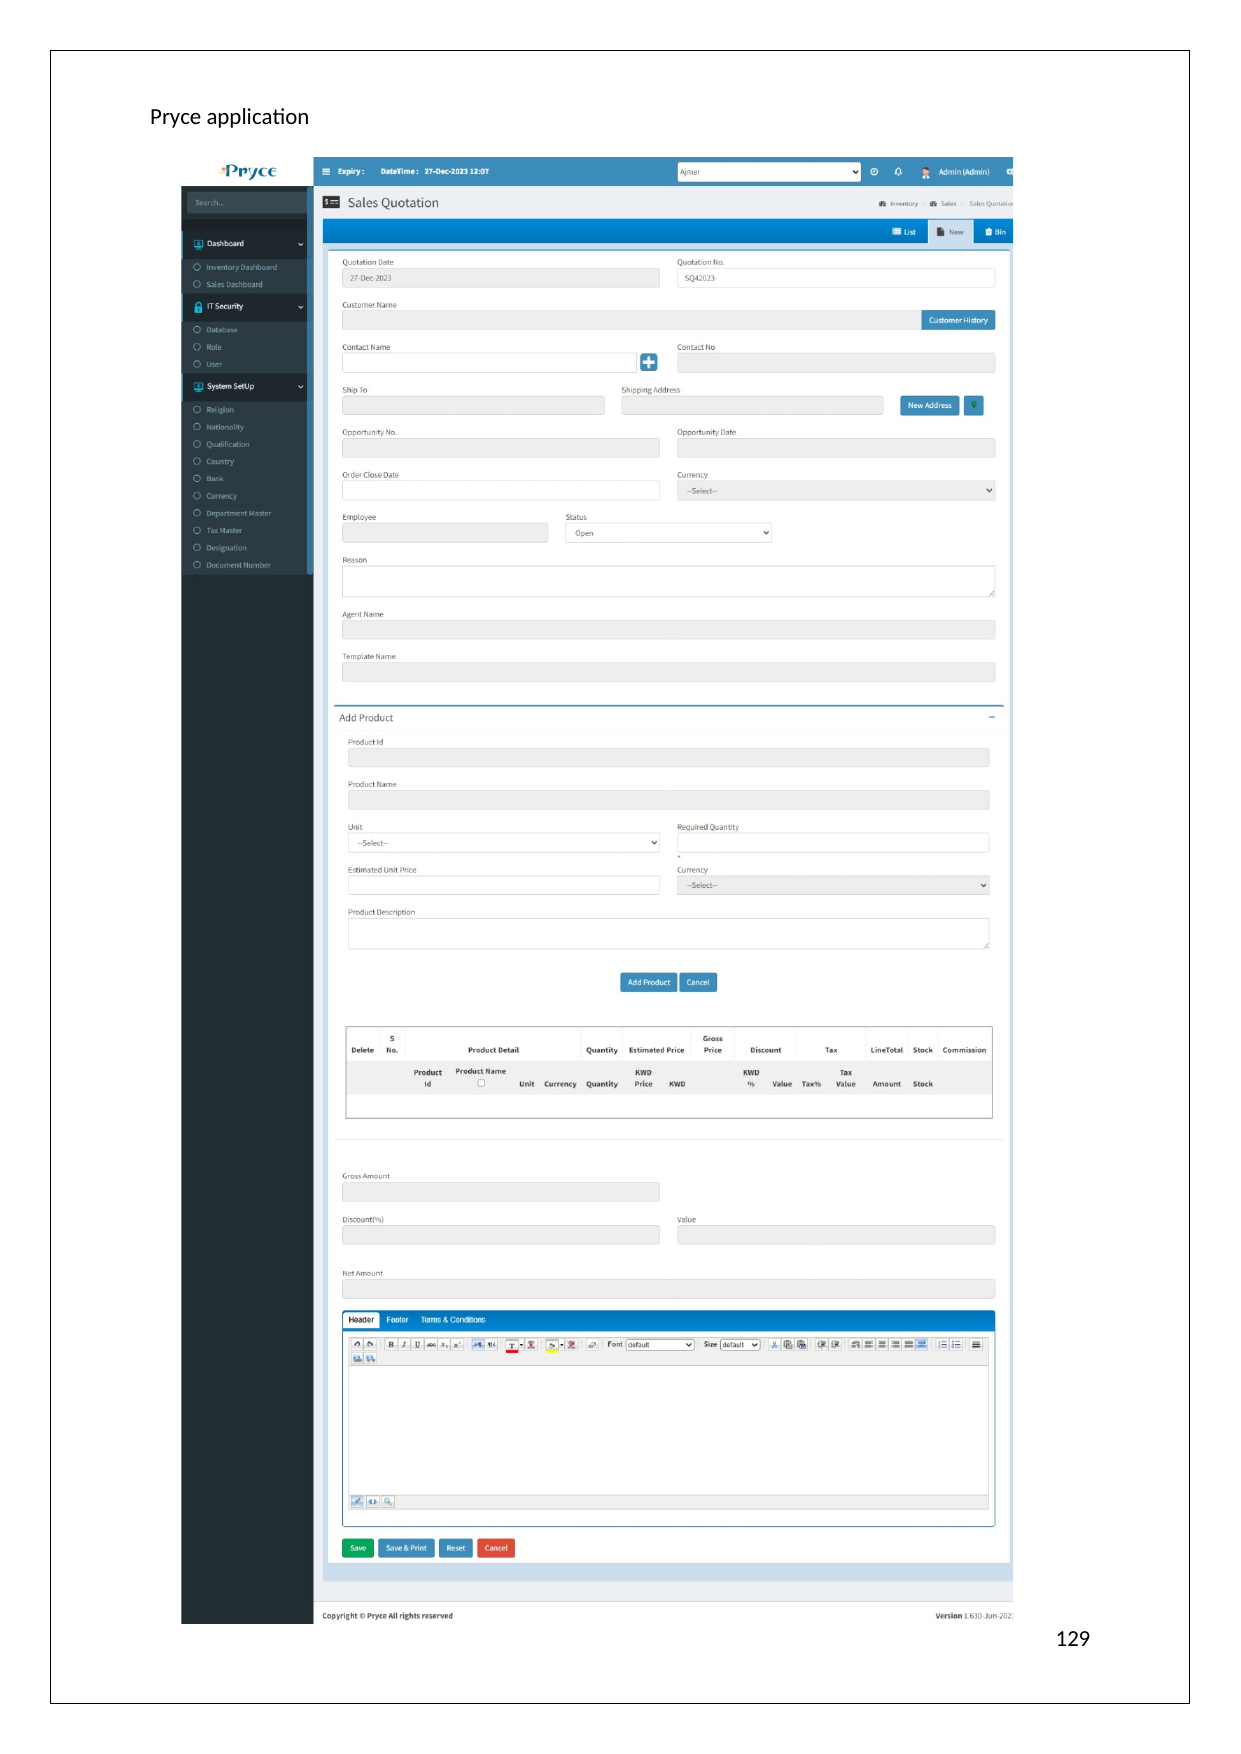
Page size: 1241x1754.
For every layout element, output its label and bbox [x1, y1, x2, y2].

picture [181, 157, 1014, 1624]
